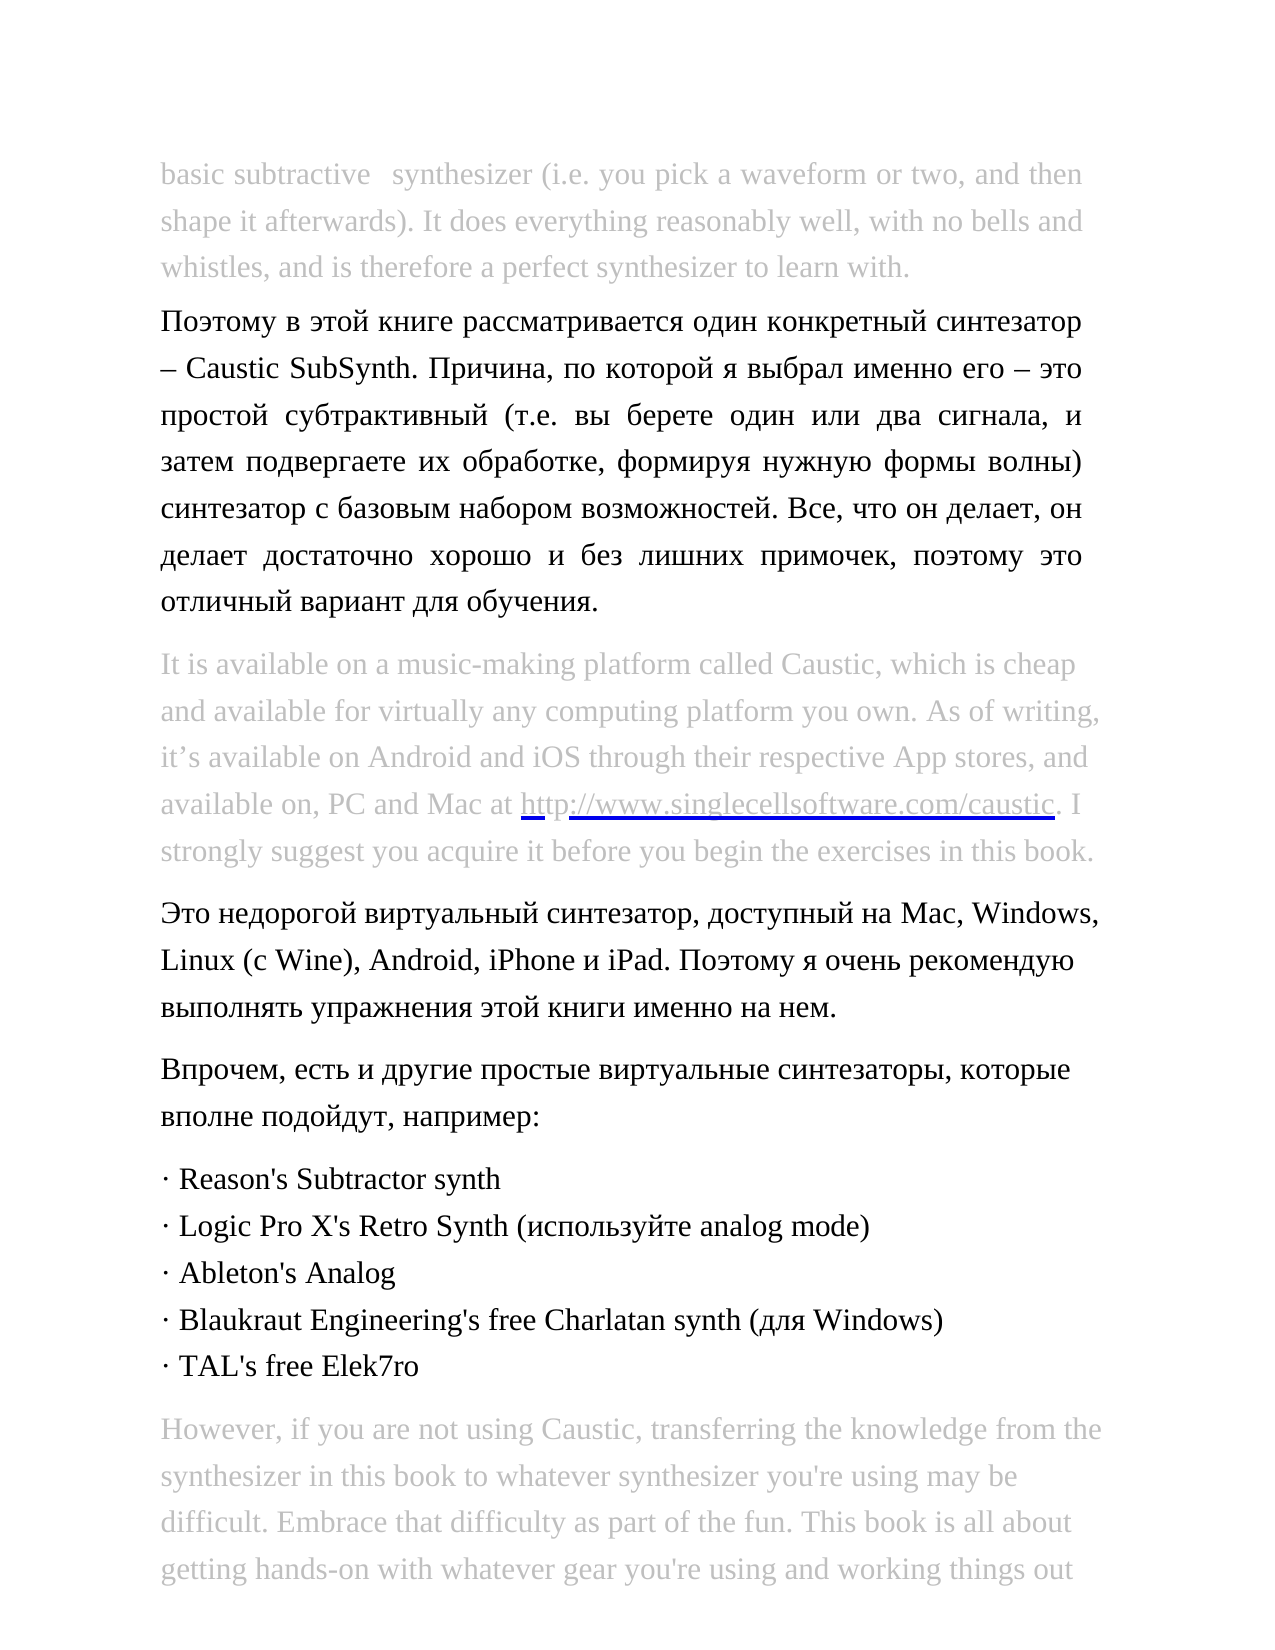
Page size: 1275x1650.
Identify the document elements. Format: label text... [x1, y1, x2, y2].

text basic subtractive synthesizer (i.e. you pick a waveform or two, and then shape it afterwards). It does everything reasonably well, with no bells and whistles, and is therefore a perfect synthesizer to learn with. [160, 155, 1083, 284]
list Blaukraut Engineering's free Charlatan synth (для Windows) [160, 1301, 1275, 1337]
text Это недорогой виртуальный синтезатор, доступный на Mac, Windows, Linux (с Wine), Android, iPhone и iPad. Поэтому я очень рекомендую выполнять упражнения этой книги именно на нем. [160, 894, 1106, 1024]
list Logic Pro X's Retro Synth (используйте analog mode) [160, 1207, 1275, 1243]
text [160, 1410, 1106, 1586]
list Ableton's Analog [160, 1254, 1275, 1290]
text Поэтому в этой книге рассматривается один конкретный синтезатор – Caustic SubSynth. Причина, по которой я выбрал именно его – это простой субтрактивный (т.е. вы берете один или два сигнала, и затем подвергаете их обработке, формируя нужную формы волны) синтезатор с базовым набором возможностей. Все, что он делает, он делает достаточно хорошо и без лишних примочек, поэтому это отличный вариант для обучения. [160, 302, 1083, 618]
list Reason's Subtractor synth [160, 1160, 1275, 1196]
list TAL's free Elek7ro [160, 1348, 1275, 1383]
text It is available on a music-making platform called Caustic, which is cheap and available for virtually any computing platform you own. As of writing, it’s available on Android and iOS through their respective App stores, and available on, PC and Mac at http://www.singlecellsoftware.com/caustic. I strongly suggest you acquire it before you begin the exercises in this book. [160, 645, 1106, 868]
text Впрочем, есть и другие простые виртуальные синтезаторы, которые вполне подойдут, например: [160, 1051, 1106, 1133]
